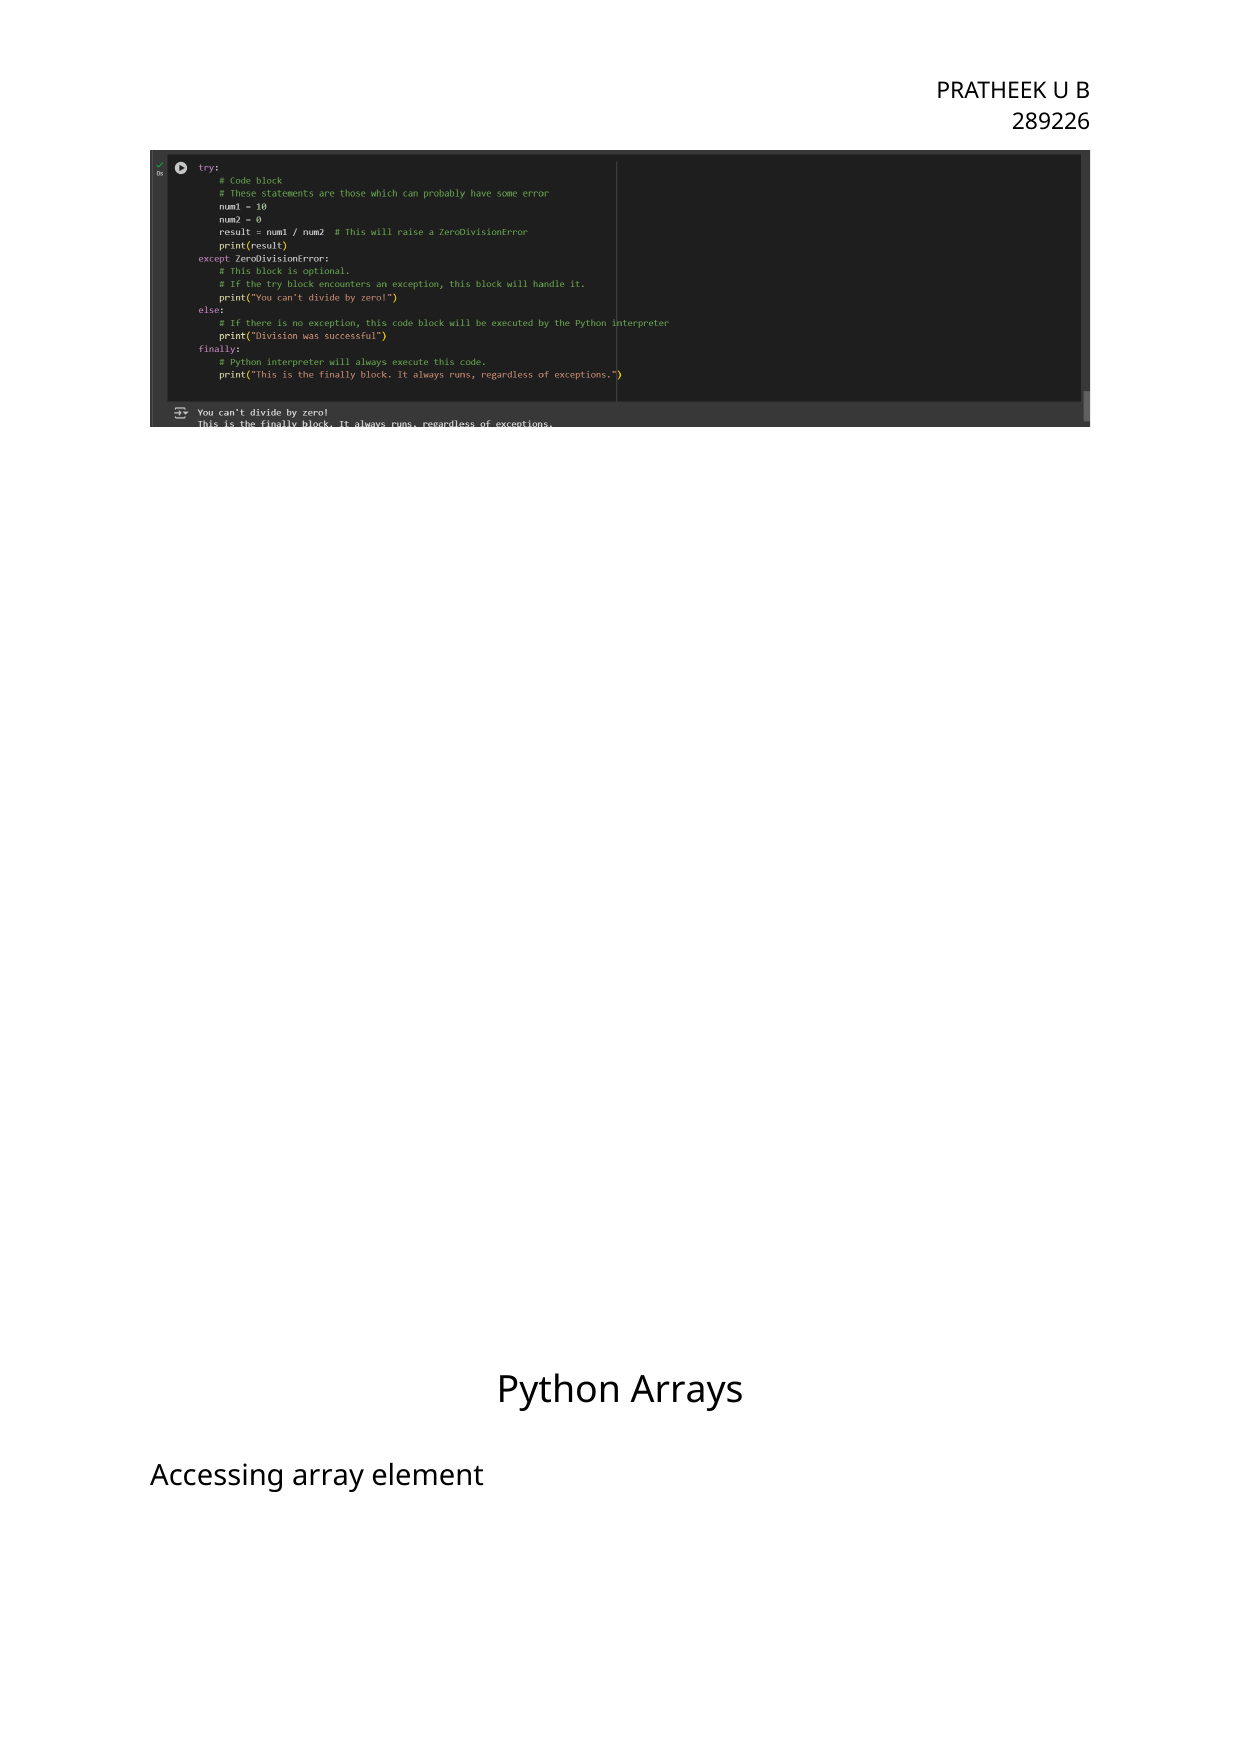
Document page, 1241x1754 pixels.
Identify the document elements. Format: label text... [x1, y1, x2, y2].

picture [150, 150, 1091, 427]
text Accessing array element [150, 1454, 1090, 1494]
text Python Arrays [150, 1362, 1090, 1413]
